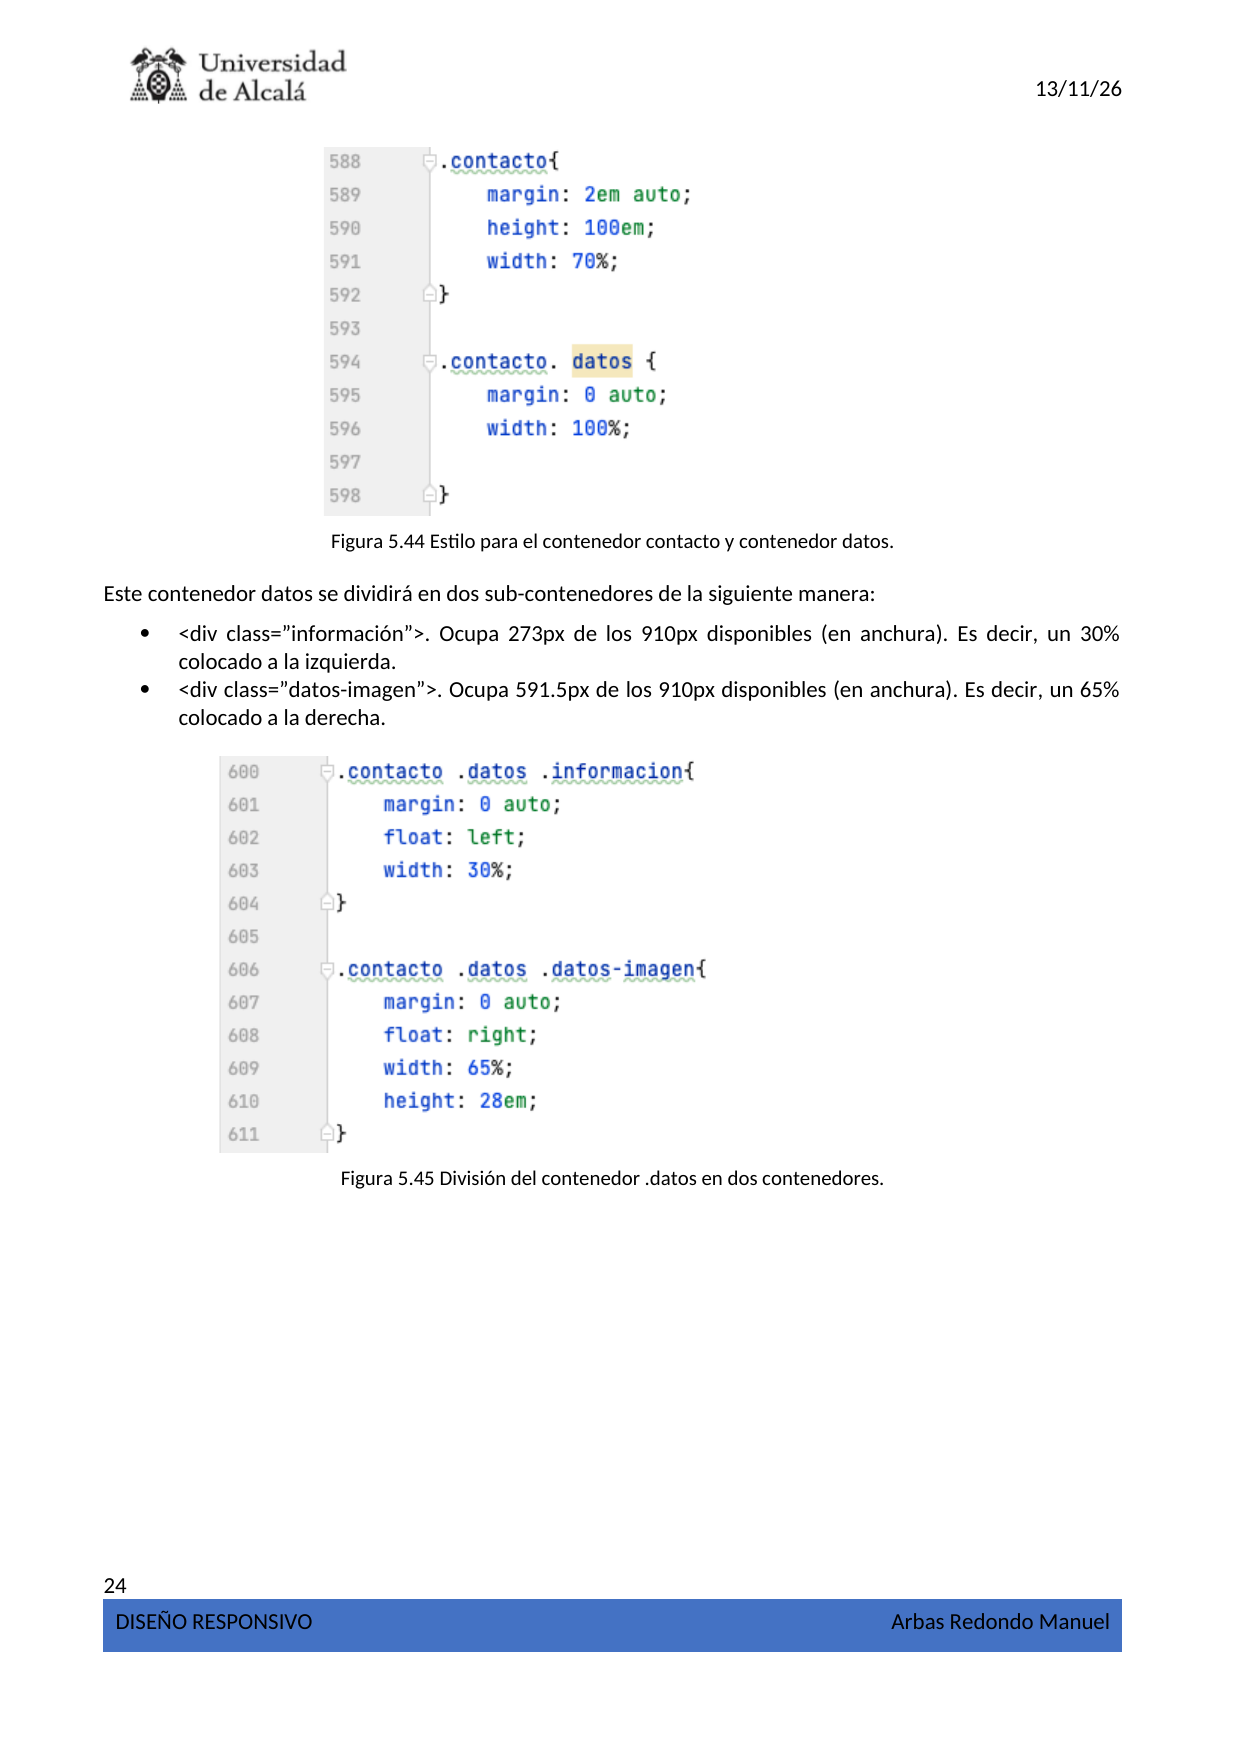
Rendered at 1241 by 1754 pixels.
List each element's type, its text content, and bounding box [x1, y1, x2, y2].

picture [219, 756, 1007, 1153]
text Este contenedor datos se dividirá en dos sub-contenedores de la siguiente manera: [103, 579, 1122, 607]
list <div class=”información”>. Ocupa 273px de los 910px disponibles (en anchura). Es decir, un 30% colocado a la izquierda. [141, 619, 1122, 676]
picture [323, 147, 902, 516]
list <div class=”datos-imagen”>. Ocupa 591.5px de los 910px disponibles (en anchura). Es decir, un 65% colocado a la derecha. [141, 676, 1122, 732]
picture [126, 20, 360, 118]
